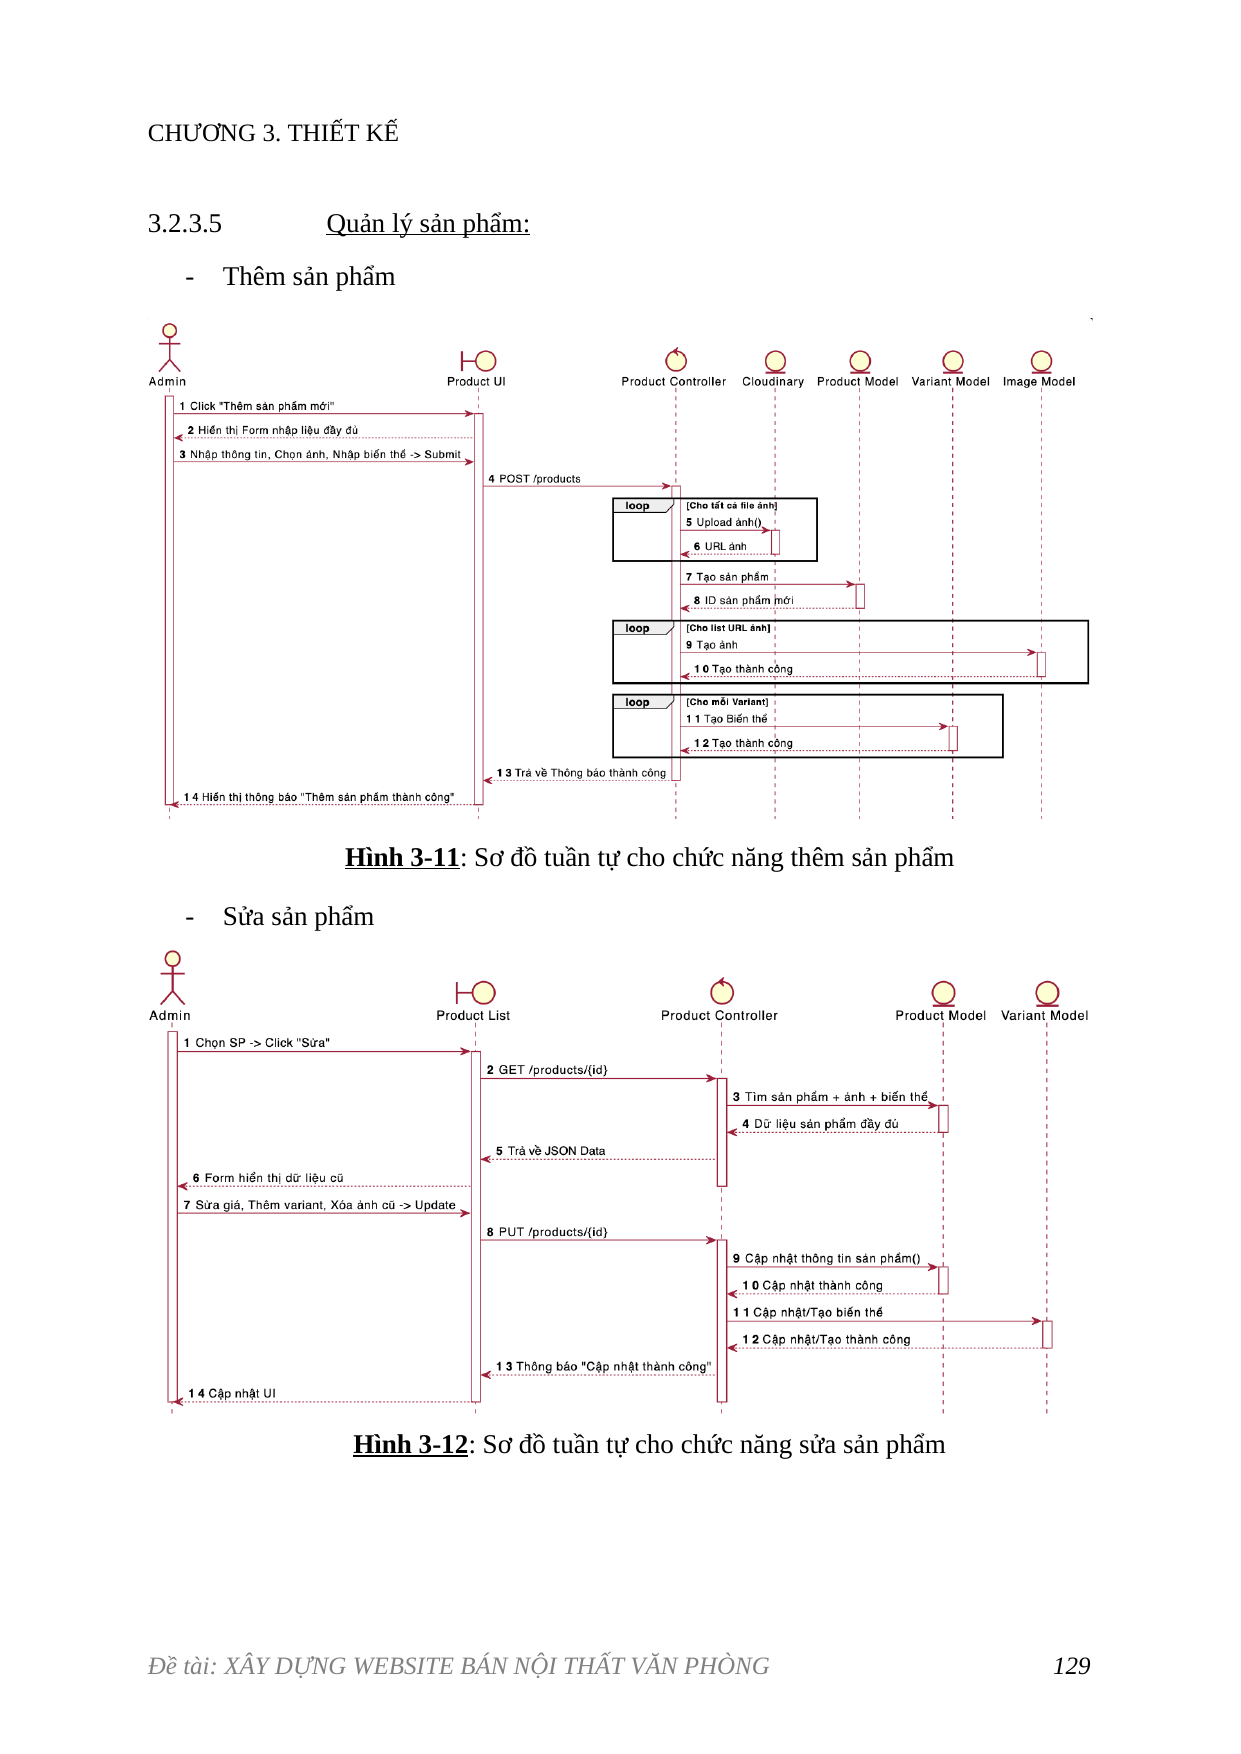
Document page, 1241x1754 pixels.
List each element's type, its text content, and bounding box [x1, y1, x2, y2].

picture [147, 946, 1093, 1416]
subtitle Quản lý sản phẩm: [148, 207, 1092, 238]
picture [147, 318, 1093, 819]
list Thêm sản phẩm [185, 260, 1092, 291]
text Hình 3-11: Sơ đồ tuần tự cho chức năng thêm sản phẩm [148, 841, 1092, 872]
list Sửa sản phẩm [185, 900, 1092, 931]
text Hình 3-12: Sơ đồ tuần tự cho chức năng sửa sản phẩm [148, 1428, 1092, 1459]
